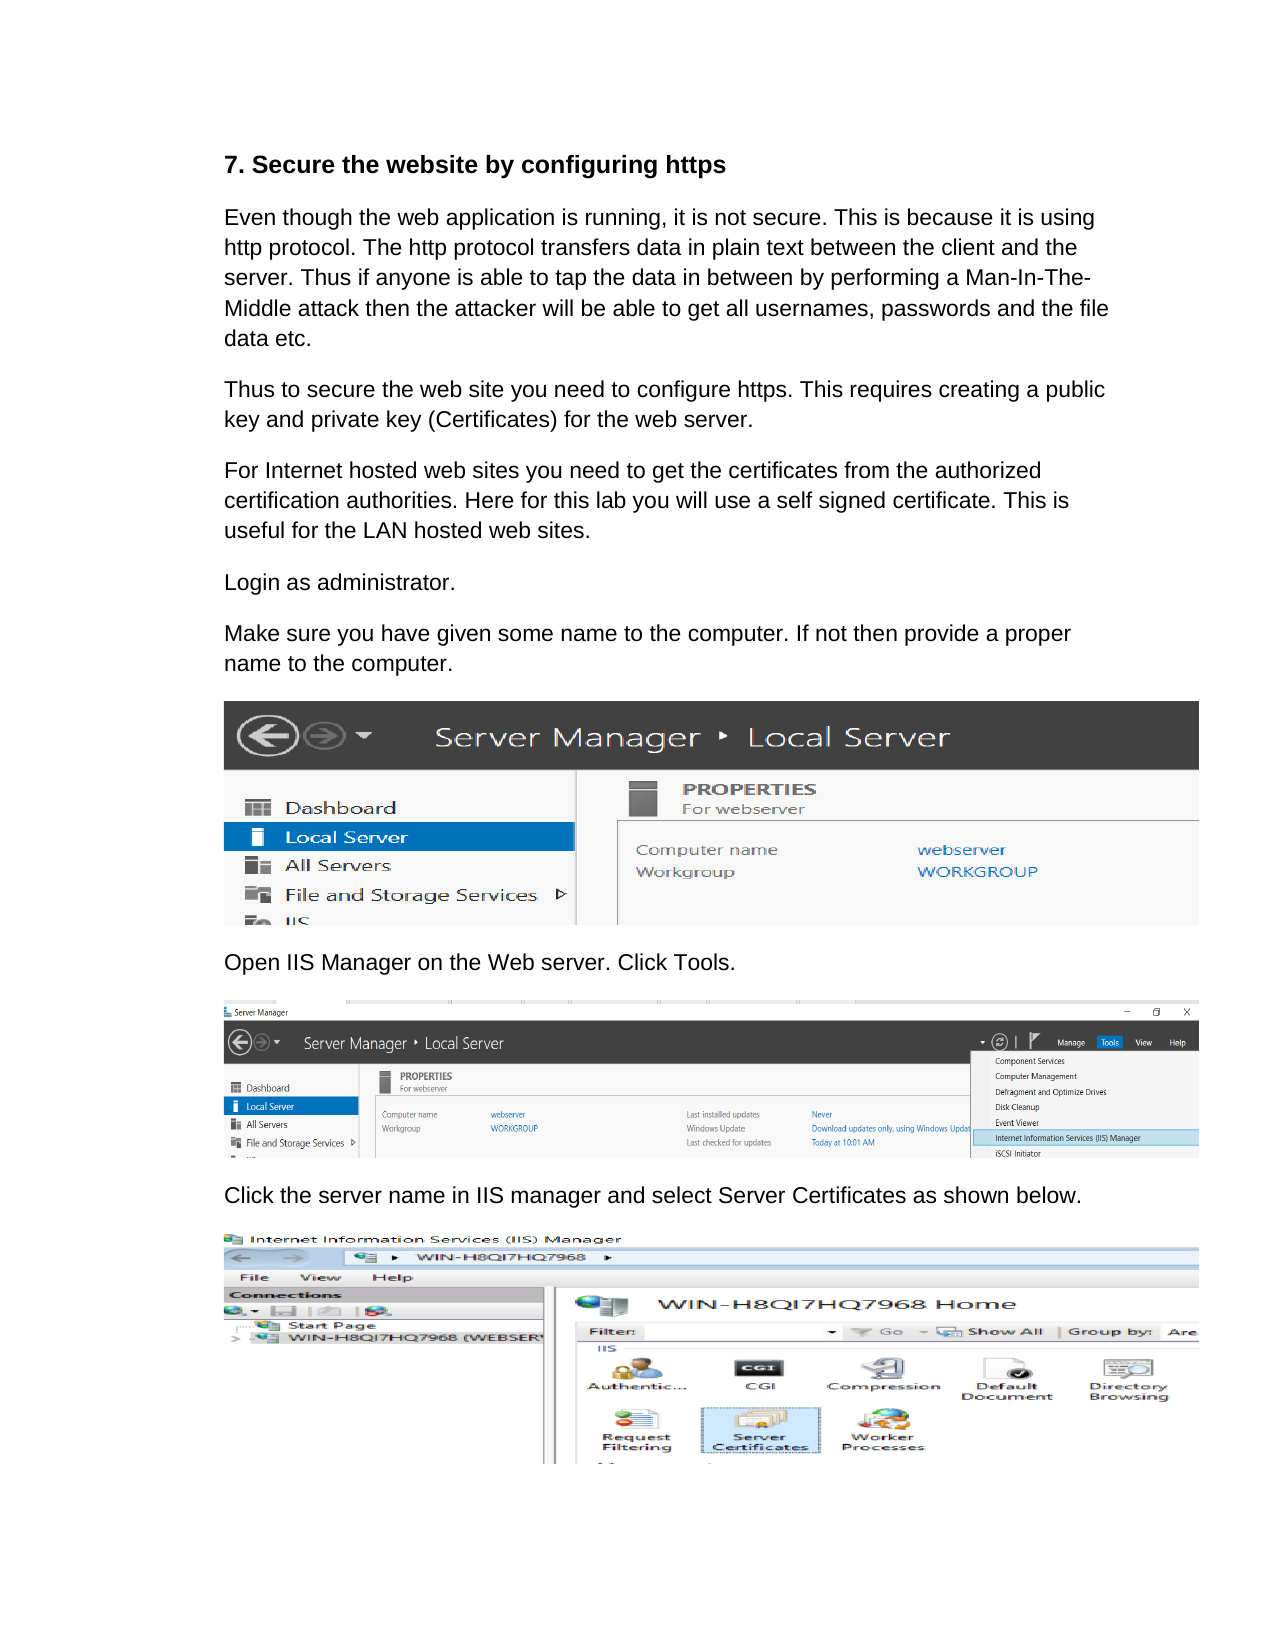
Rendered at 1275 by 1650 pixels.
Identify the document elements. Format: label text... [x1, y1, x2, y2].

text 7. Secure the website by configuring https [224, 150, 1125, 179]
text Click the server name in IIS manager and select Server Certificates as shown below. [224, 1182, 1125, 1208]
text Make sure you have given some name to the computer. If not then provide a proper name to the computer. [224, 619, 1125, 676]
text Open IIS Manager on the Web server. Click Tools. [224, 949, 1125, 976]
text Login as administrator. [224, 568, 1125, 595]
text Even though the web application is running, it is not secure. This is because it is using http protocol. The http protocol transfers data in plain text between the client and the server. Thus if anyone is able to tap the data in between by performing a Man-In-The-Middle attack then the attacker will be able to get all usernames, passwords and the file data etc. [224, 204, 1125, 351]
picture [223, 1000, 1199, 1158]
picture [223, 1232, 1199, 1464]
text Thus to secure the web site you need to configure https. This requires creating a public key and private key (Certificates) for the web server. [224, 376, 1125, 432]
picture [223, 700, 1199, 925]
text For Internet hosted web sites you need to get the certificates from the authorized certification authorities. Here for this lab you will use a self signed certificate. This is useful for the LAN hosted web sites. [224, 457, 1125, 544]
